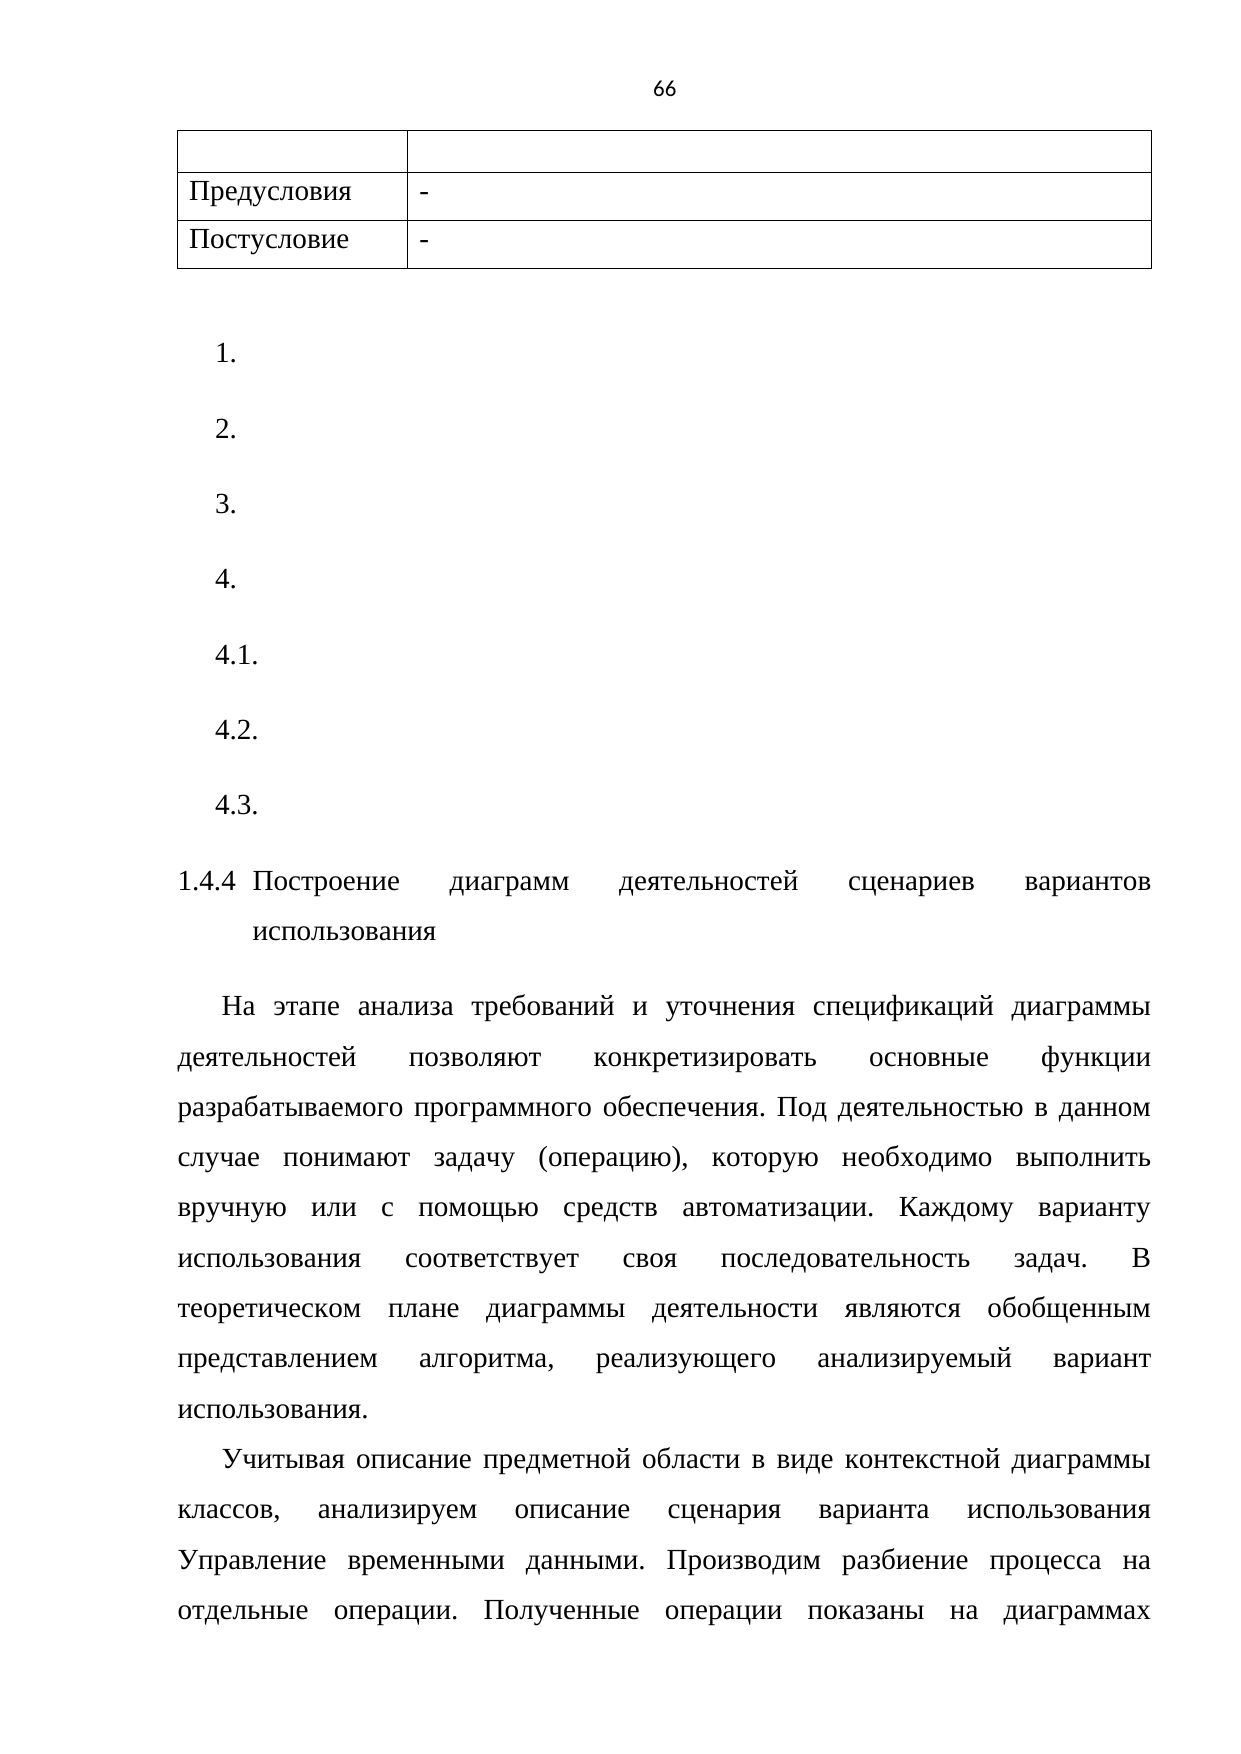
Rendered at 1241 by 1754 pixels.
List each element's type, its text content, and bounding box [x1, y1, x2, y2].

subtitle Построение диаграмм деятельностей сценариев вариантов использования [177, 863, 1152, 947]
text На этапе анализа требований и уточнения спецификаций диаграммы деятельностей позволяют конкретизировать основные функции разрабатываемого программного обеспечения. Под деятельностью в данном случае понимают задачу (операцию), которую необходимо выполнить вручную или с помощью средств автоматизации. Каждому варианту использования соответствует своя последовательность задач. В теоретическом плане диаграммы деятельности являются обобщенным представлением алгоритма, реализующего анализируемый вариант использования. [177, 988, 1152, 1424]
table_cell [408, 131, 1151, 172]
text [177, 1441, 1152, 1626]
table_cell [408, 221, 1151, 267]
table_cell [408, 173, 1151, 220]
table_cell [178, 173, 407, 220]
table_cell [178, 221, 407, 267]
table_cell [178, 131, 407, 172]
